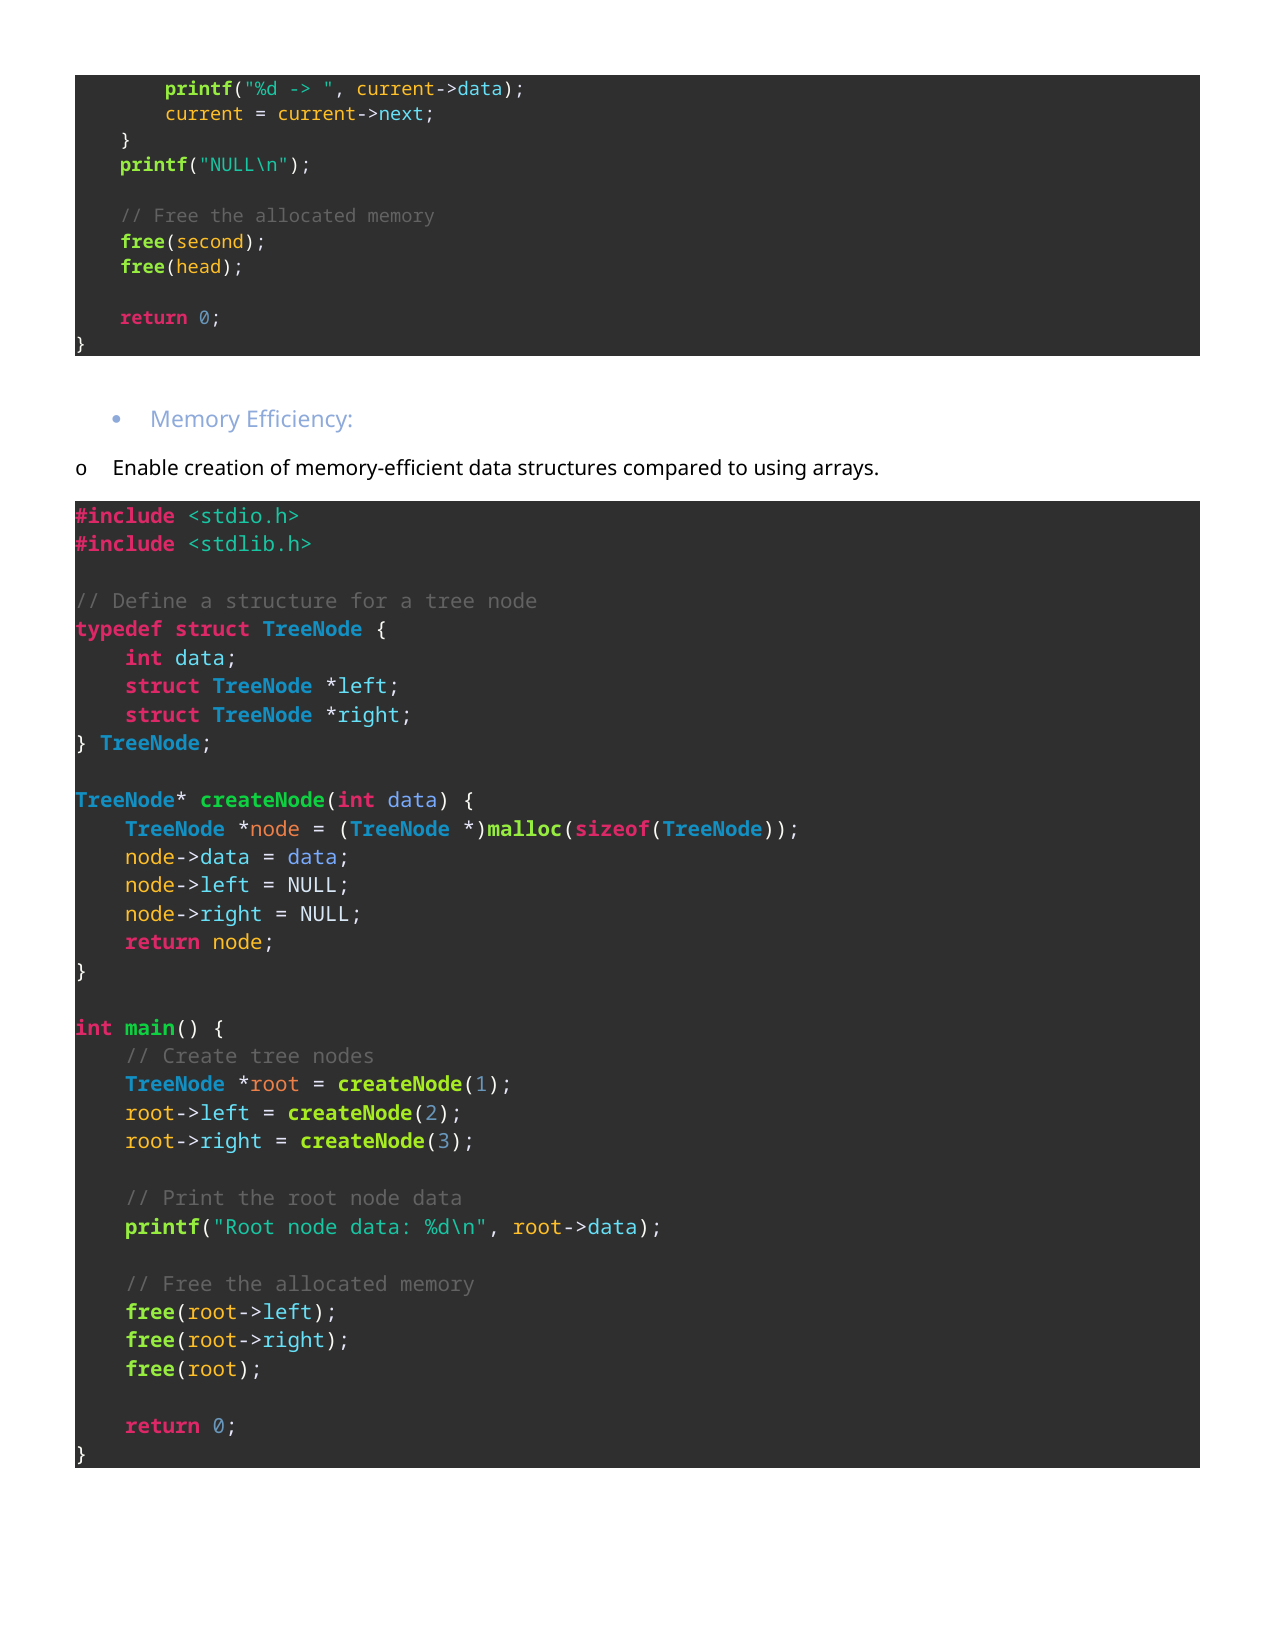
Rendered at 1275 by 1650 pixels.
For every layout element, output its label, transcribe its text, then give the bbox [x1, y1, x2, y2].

text free(root); [75, 1354, 1200, 1382]
text return 0; [75, 1411, 1200, 1439]
text } TreeNode; [75, 728, 1200, 757]
text node->left = NULL; [75, 871, 1200, 899]
text node->right = NULL; [75, 899, 1200, 927]
text } [75, 126, 1200, 152]
text printf("%d -> ", current->data); [75, 75, 1200, 101]
text struct TreeNode *left; [75, 671, 1200, 700]
subtitle Enable creation of memory-efficient data structures compared to using arrays. [75, 453, 1200, 482]
text // Free the allocated memory [75, 203, 1200, 228]
text root->right = createNode(3); [75, 1126, 1200, 1155]
text // Create tree nodes [75, 1041, 1200, 1069]
text root->left = createNode(2); [75, 1098, 1200, 1126]
text free(root->left); [75, 1297, 1200, 1326]
text free(second); [75, 228, 1200, 254]
text printf("Root node data: %d\n", root->data); [75, 1212, 1200, 1240]
text free(root->right); [75, 1326, 1200, 1354]
text typedef struct TreeNode { [75, 614, 1200, 643]
text node->data = data; [75, 842, 1200, 871]
text struct TreeNode *right; [75, 700, 1200, 728]
text return 0; [75, 305, 1200, 330]
text TreeNode *node = (TreeNode *)malloc(sizeof(TreeNode)); [75, 814, 1200, 842]
text #include <stdio.h> [75, 501, 1200, 529]
text int data; [75, 643, 1200, 671]
text #include <stdlib.h> [75, 529, 1200, 558]
text return node; [75, 927, 1200, 956]
text int main() { [75, 1013, 1200, 1041]
text // Free the allocated memory [75, 1269, 1200, 1297]
text } [75, 330, 1200, 356]
text } [75, 1439, 1200, 1468]
subtitle Memory Efficiency: [112, 403, 1200, 434]
text current = current->next; [75, 101, 1200, 126]
text TreeNode* createNode(int data) { [75, 785, 1200, 814]
text } [75, 956, 1200, 984]
text free(head); [75, 254, 1200, 279]
text printf("NULL\n"); [75, 152, 1200, 177]
text // Define a structure for a tree node [75, 586, 1200, 614]
text // Print the root node data [75, 1183, 1200, 1212]
text TreeNode *root = createNode(1); [75, 1069, 1200, 1098]
